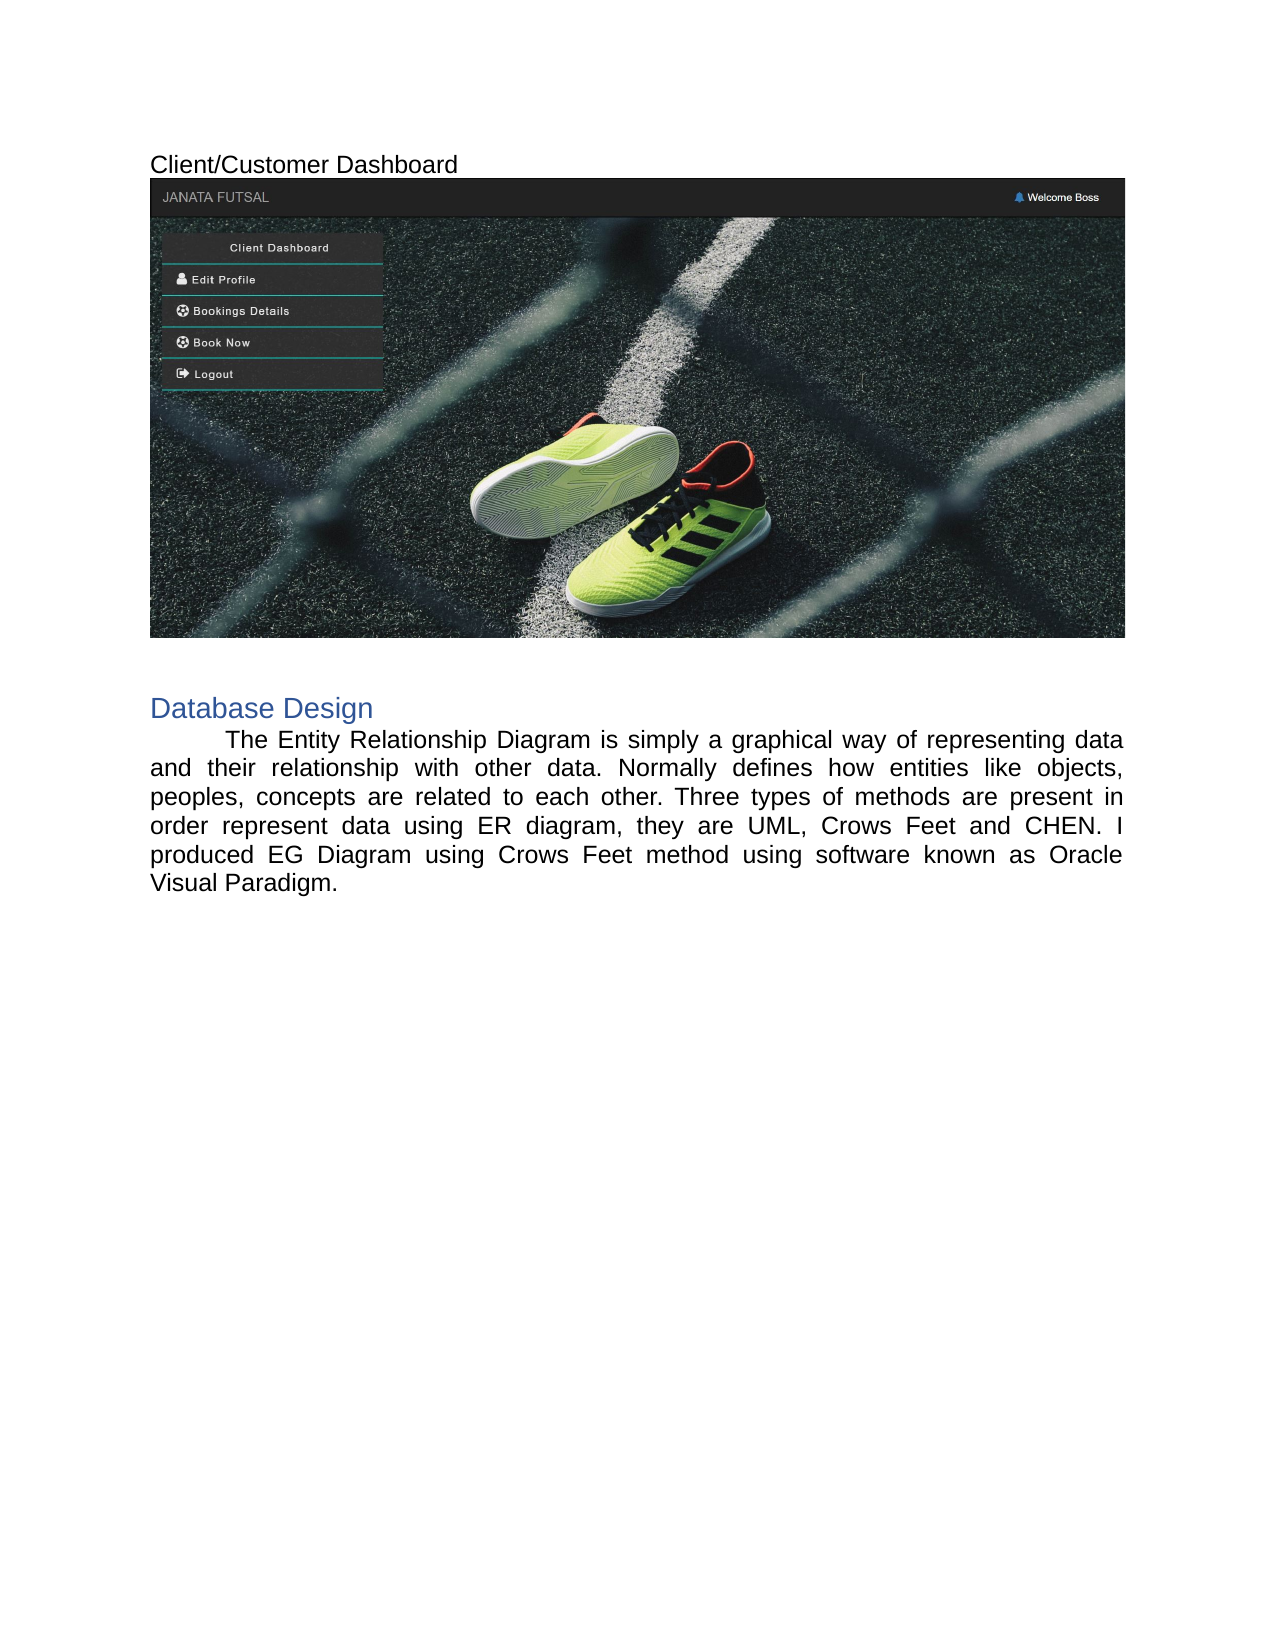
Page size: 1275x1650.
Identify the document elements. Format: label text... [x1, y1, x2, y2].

text The Entity Relationship Diagram is simply a graphical way of representing data and their relationship with other data. Normally defines how entities like objects, peoples, concepts are related to each other. Three types of methods are present in order represent data using ER diagram, they are UML, Crows Feet and CHEN. I produced EG Diagram using Crows Feet method using software known as Oracle Visual Paradigm. [150, 724, 1125, 897]
text Client/Customer Dashboard [150, 150, 1125, 178]
subtitle Database Design [150, 691, 1125, 724]
picture [150, 178, 1125, 638]
